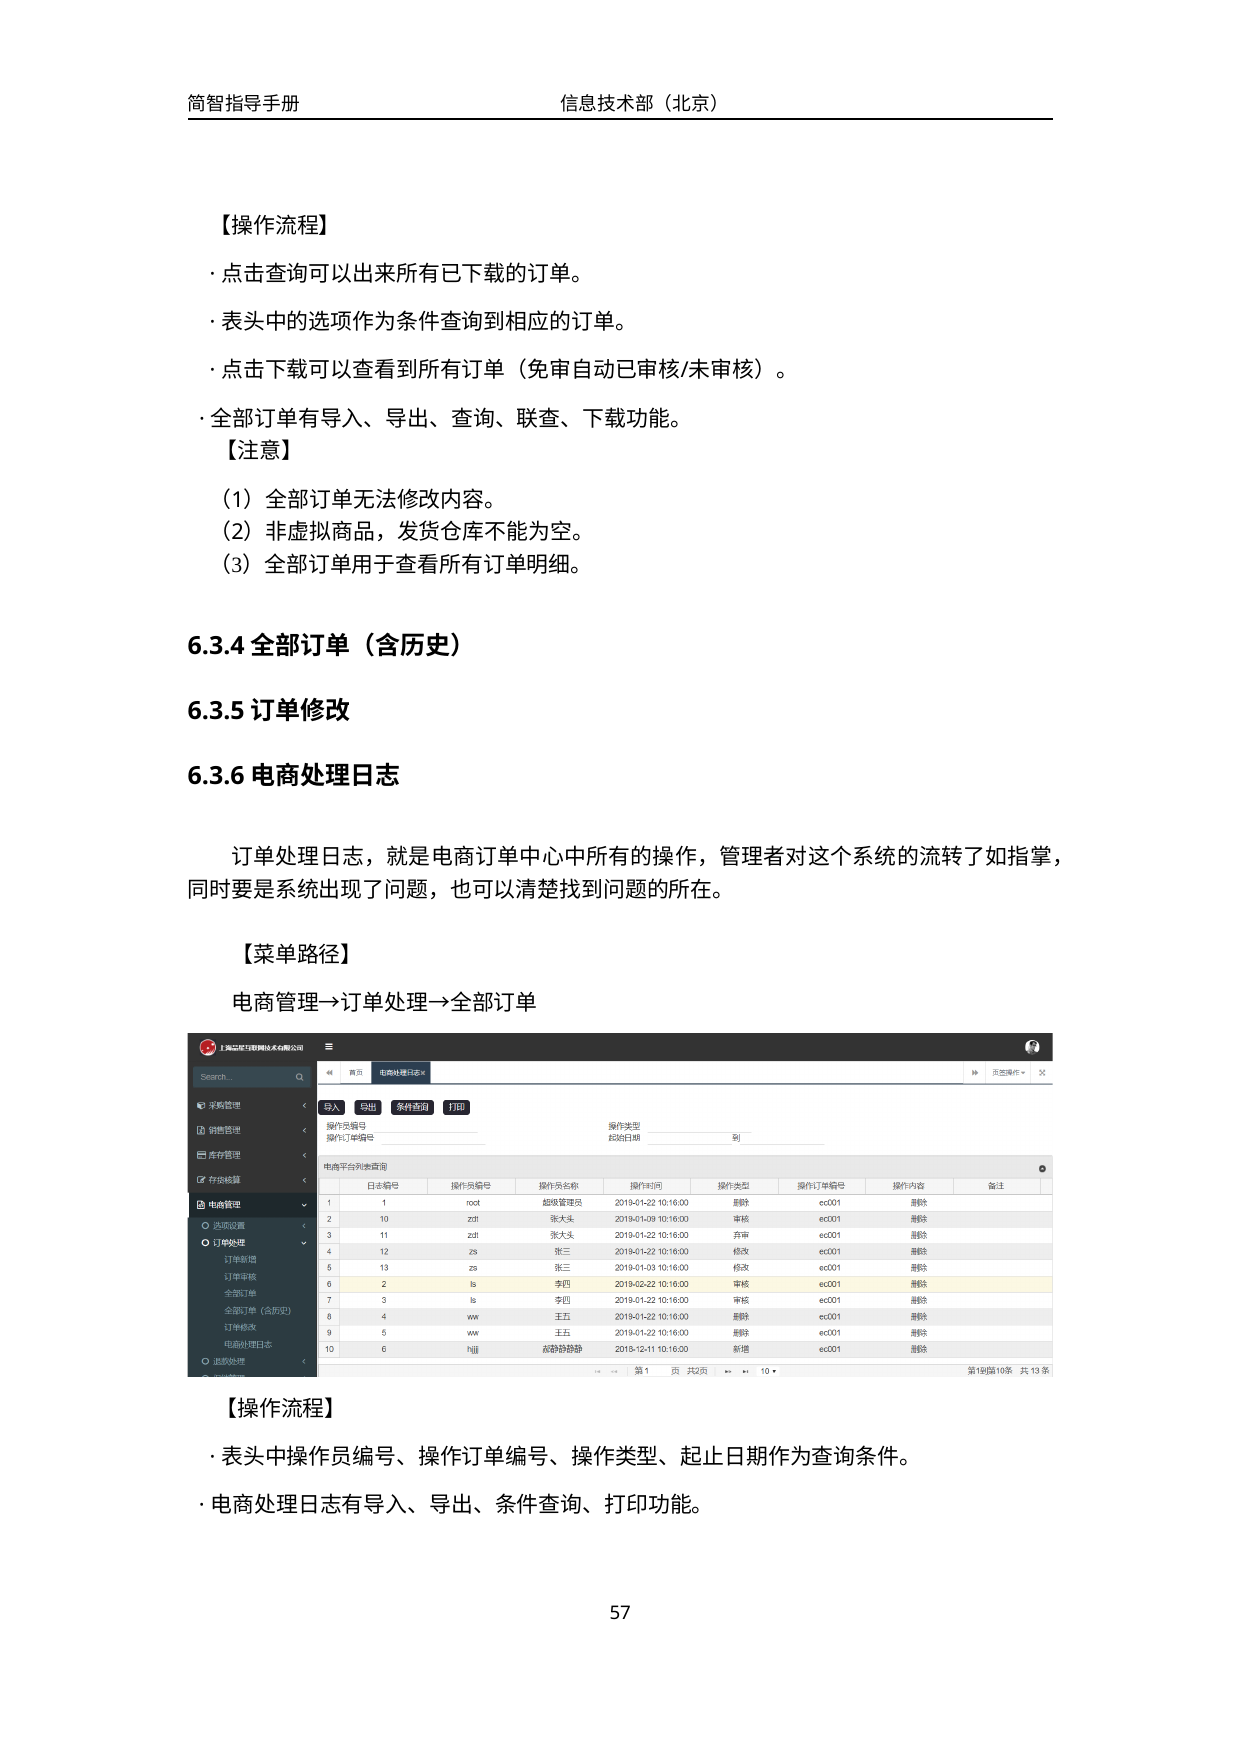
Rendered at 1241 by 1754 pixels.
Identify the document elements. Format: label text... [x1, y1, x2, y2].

text 【注意】 [187, 433, 1053, 466]
text · 表头中操作员编号、操作订单编号、操作类型、起止日期作为查询条件。 [187, 1439, 1053, 1471]
text · 电商处理日志有导入、导出、条件查询、打印功能。 [187, 1487, 1053, 1520]
text （2）非虚拟商品，发货仓库不能为空。 [187, 514, 1053, 546]
text （3）全部订单用于查看所有订单明细。 [187, 546, 1053, 579]
text · 点击下载可以查看到所有订单（免审自动已审核/未审核）。 [187, 352, 1053, 385]
text 电商管理→订单处理→全部订单 [187, 985, 1053, 1017]
text 【操作流程】 [187, 207, 1053, 240]
text · 全部订单有导入、导出、查询、联查、下载功能。 [187, 401, 1053, 433]
subtitle 6.3.6电商处理日志 [187, 741, 1053, 806]
text （1）全部订单无法修改内容。 [187, 481, 1053, 514]
text · 表头中的选项作为条件查询到相应的订单。 [187, 304, 1053, 336]
picture [187, 1033, 1053, 1377]
subtitle 6.3.5订单修改 [187, 676, 1053, 741]
text 订单处理日志，就是电商订单中心中所有的操作，管理者对这个系统的流转了如指掌，同时要是系统出现了问题，也可以清楚找到问题的所在。 [187, 839, 1053, 904]
subtitle 6.3.4全部订单（含历史） [187, 611, 1053, 676]
text · 点击查询可以出来所有已下载的订单。 [187, 256, 1053, 288]
text 【菜单路径】 [187, 936, 1053, 969]
text 【操作流程】 [187, 1391, 1053, 1423]
